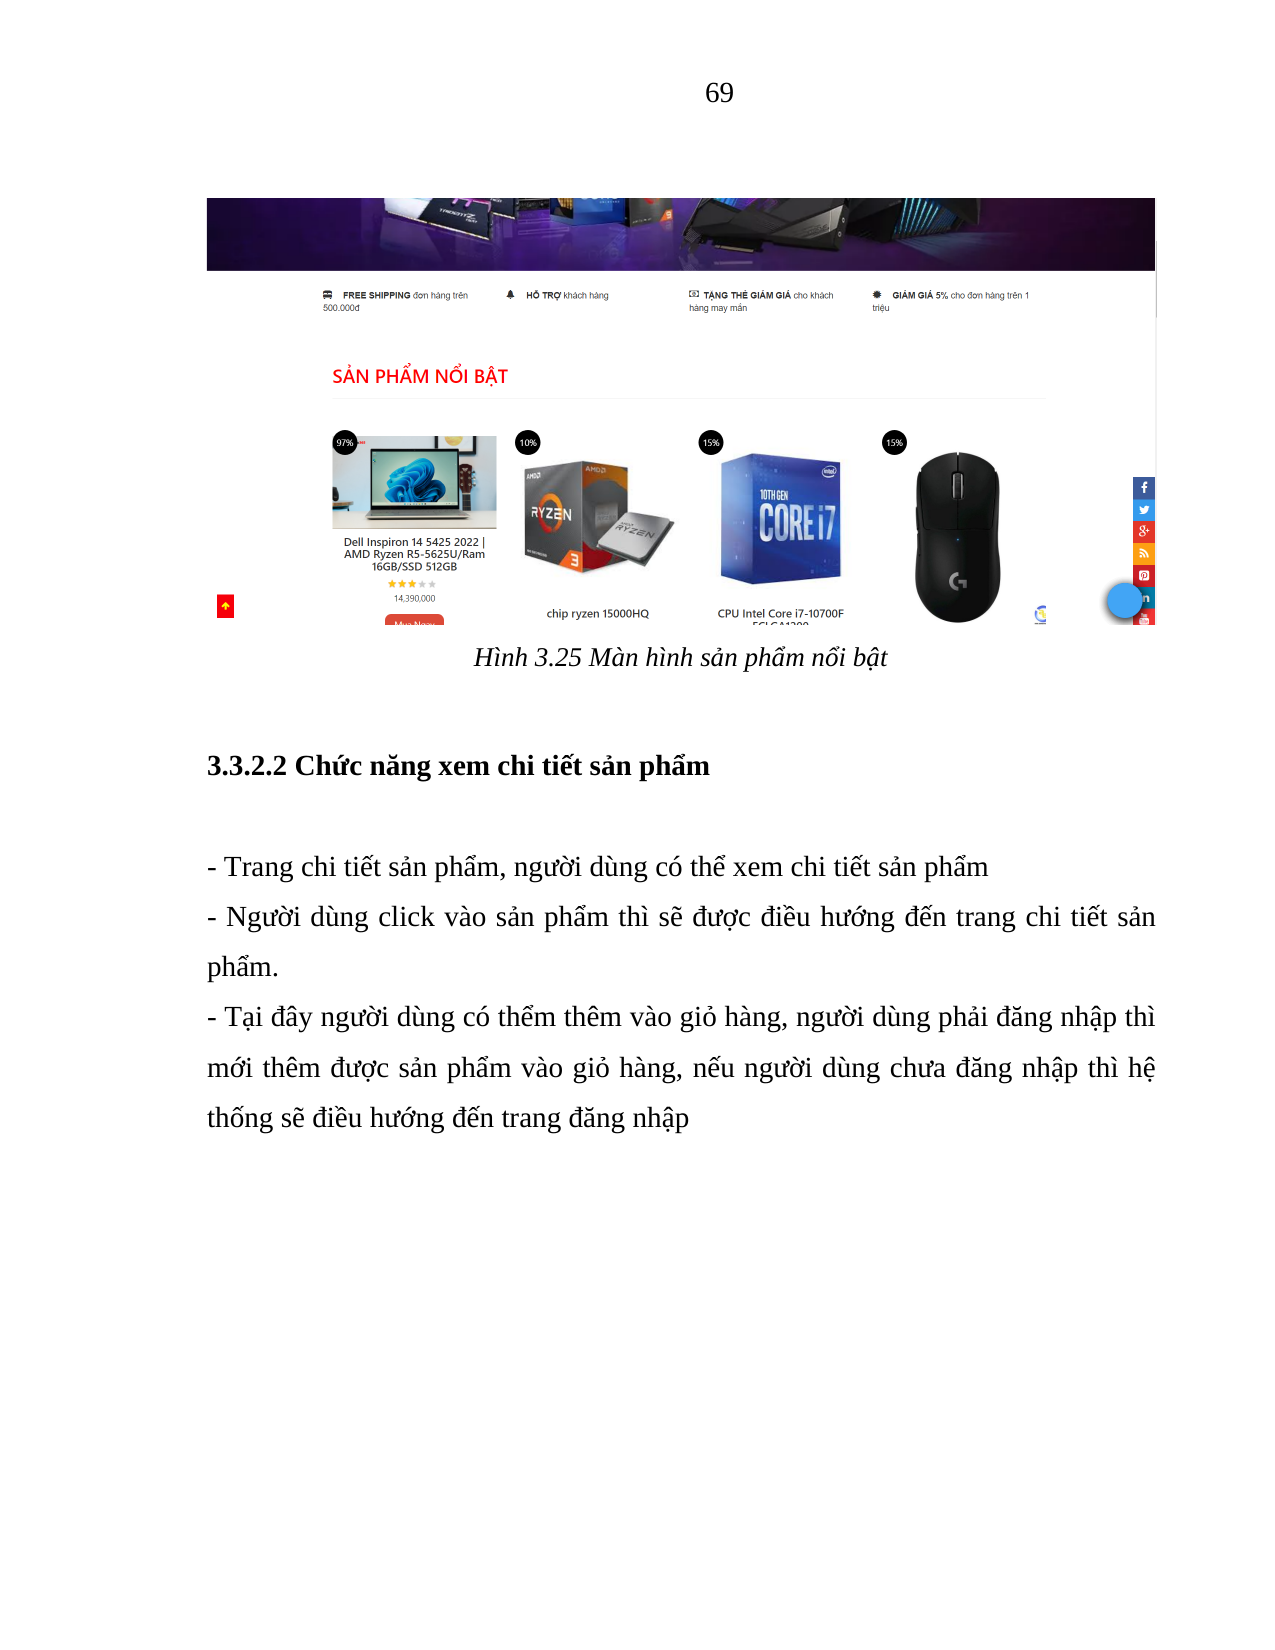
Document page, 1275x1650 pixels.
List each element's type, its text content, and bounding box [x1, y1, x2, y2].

text - Tại đây người dùng có thểm thêm vào giỏ hàng, người dùng phải đăng nhập thì mới thêm được sản phẩm vào giỏ hàng, nếu người dùng chưa đăng nhập thì hệ thống sẽ điều hướng đến trang đăng nhập [207, 999, 1157, 1134]
text Hình 3.25 Màn hình sản phẩm nổi bật [207, 642, 1157, 673]
text - Trang chi tiết sản phẩm, người dùng có thể xem chi tiết sản phẩm [207, 849, 1157, 882]
text - Người dùng click vào sản phẩm thì sẽ được điều hướng đến trang chi tiết sản phẩm. [207, 899, 1157, 983]
subtitle 3.3.2.2 Chức năng xem chi tiết sản phẩm [207, 748, 1157, 782]
picture [206, 198, 1157, 625]
